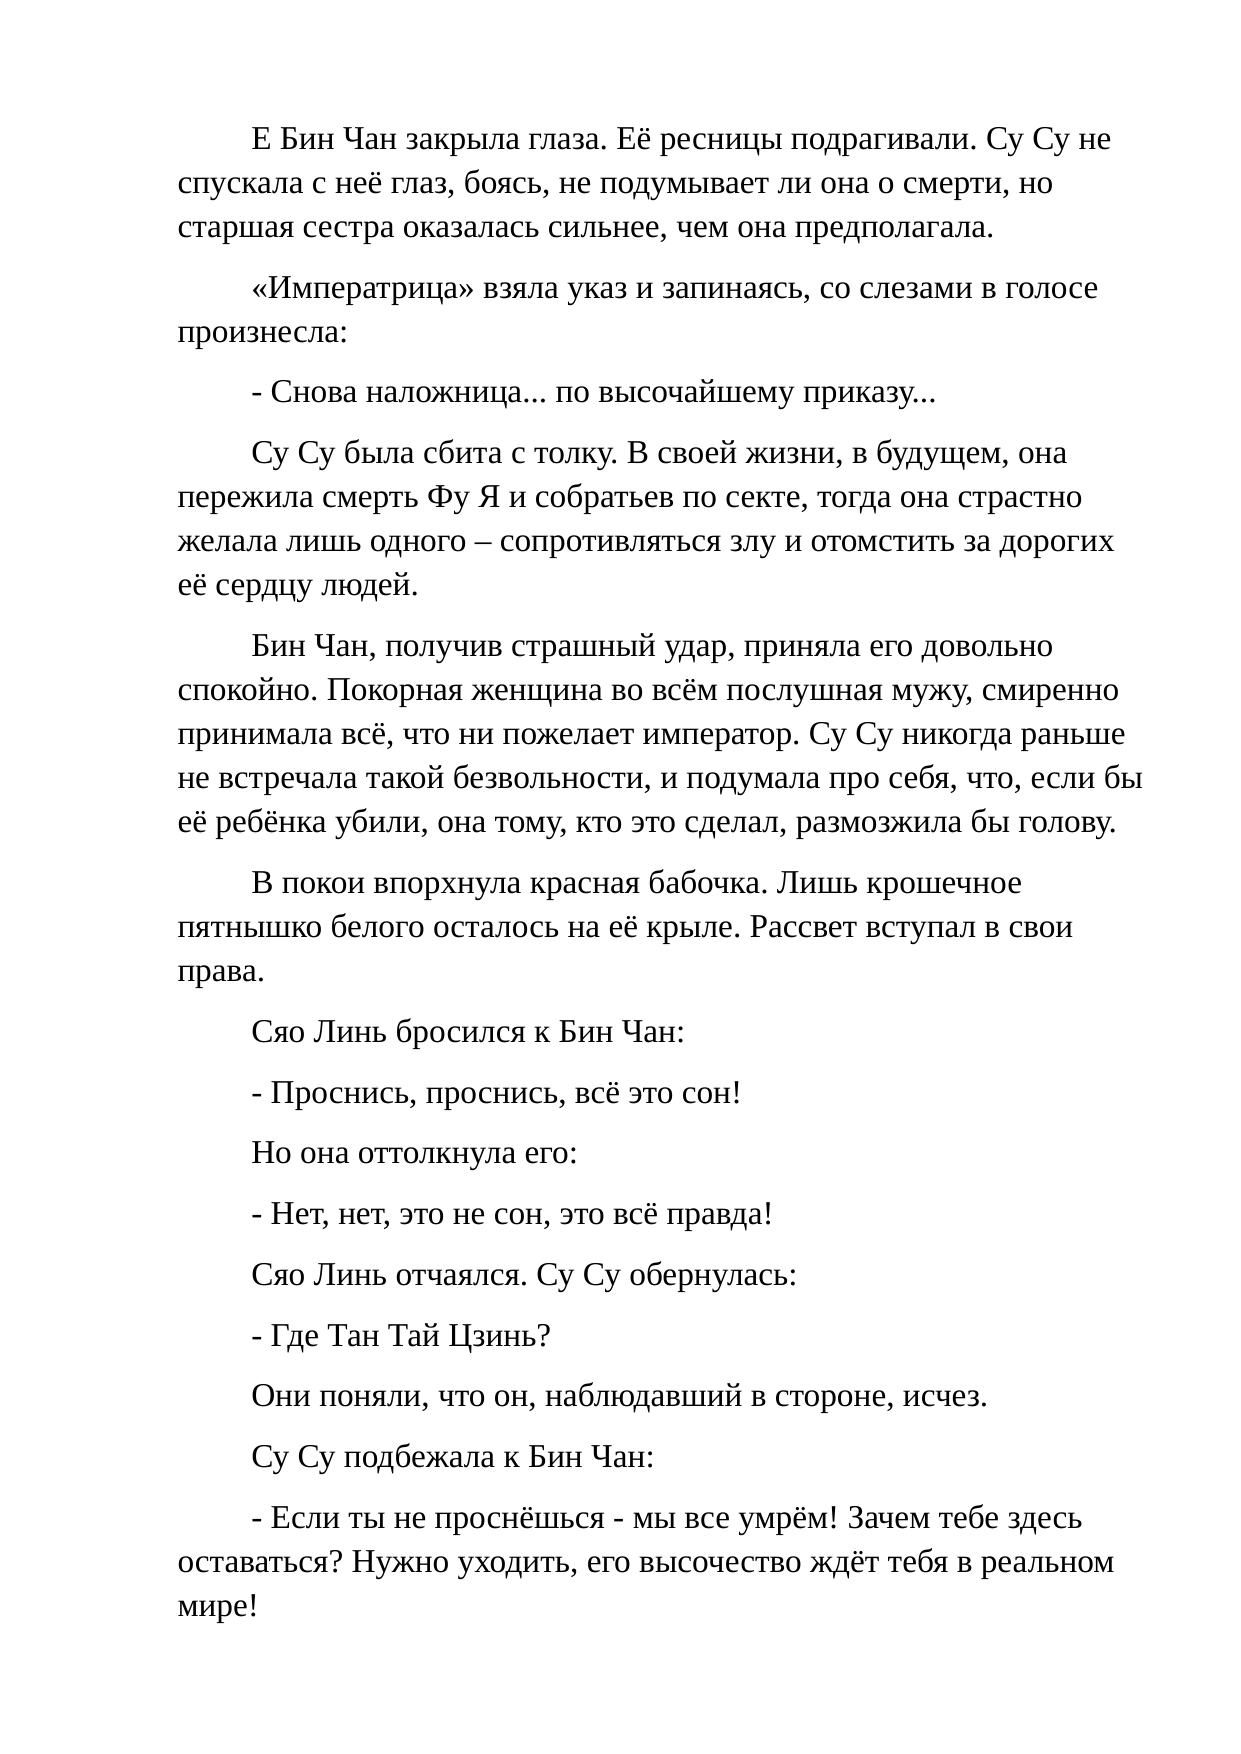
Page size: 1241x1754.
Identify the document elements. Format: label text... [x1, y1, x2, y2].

text Но она оттолкнула его: [177, 1133, 1152, 1171]
text Сяо Линь бросился к Бин Чан: [177, 1011, 1152, 1049]
text «Императрица» взяла указ и запинаясь, со слезами в голосе произнесла: [177, 267, 1152, 349]
text Сяо Линь отчаялся. Су Су обернулась: [177, 1254, 1152, 1292]
text - Нет, нет, это не сон, это всё правда! [177, 1193, 1152, 1232]
text Они поняли, что он, наблюдавший в стороне, исчез. [177, 1376, 1152, 1414]
text Су Су подбежала к Бин Чан: [177, 1436, 1152, 1475]
text - Проснись, проснись, всё это сон! [177, 1072, 1152, 1110]
text Су Су была сбита с толку. В своей жизни, в будущем, она пережила смерть Фу Я и собратьев по секте, тогда она страстно желала лишь одного – сопротивляться злу и отомстить за дорогих её сердцу людей. [177, 432, 1152, 603]
text - Снова наложница... по высочайшему приказу... [177, 372, 1152, 410]
text В покои впорхнула красная бабочка. Лишь крошечное пятнышко белого осталось на её крыле. Рассвет вступал в свои права. [177, 862, 1152, 989]
text Е Бин Чан закрыла глаза. Её ресницы подрагивали. Су Су не спускала с неё глаз, боясь, не подумывает ли она о смерти, но старшая сестра оказалась сильнее, чем она предполагала. [177, 118, 1152, 244]
text - Где Тан Тай Цзинь? [177, 1315, 1152, 1353]
text Бин Чан, получив страшный удар, приняла его довольно спокойно. Покорная женщина во всём послушная мужу, смиренно принимала всё, что ни пожелает император. Су Су никогда раньше не встречала такой безвольности, и подумала про себя, что, если бы её ребёнка убили, она тому, кто это сделал, размозжила бы голову. [177, 625, 1152, 840]
text - Если ты не проснёшься - мы все умрём! Зачем тебе здесь оставаться? Нужно уходить, его высочество ждёт тебя в реальном мире! [177, 1497, 1152, 1623]
